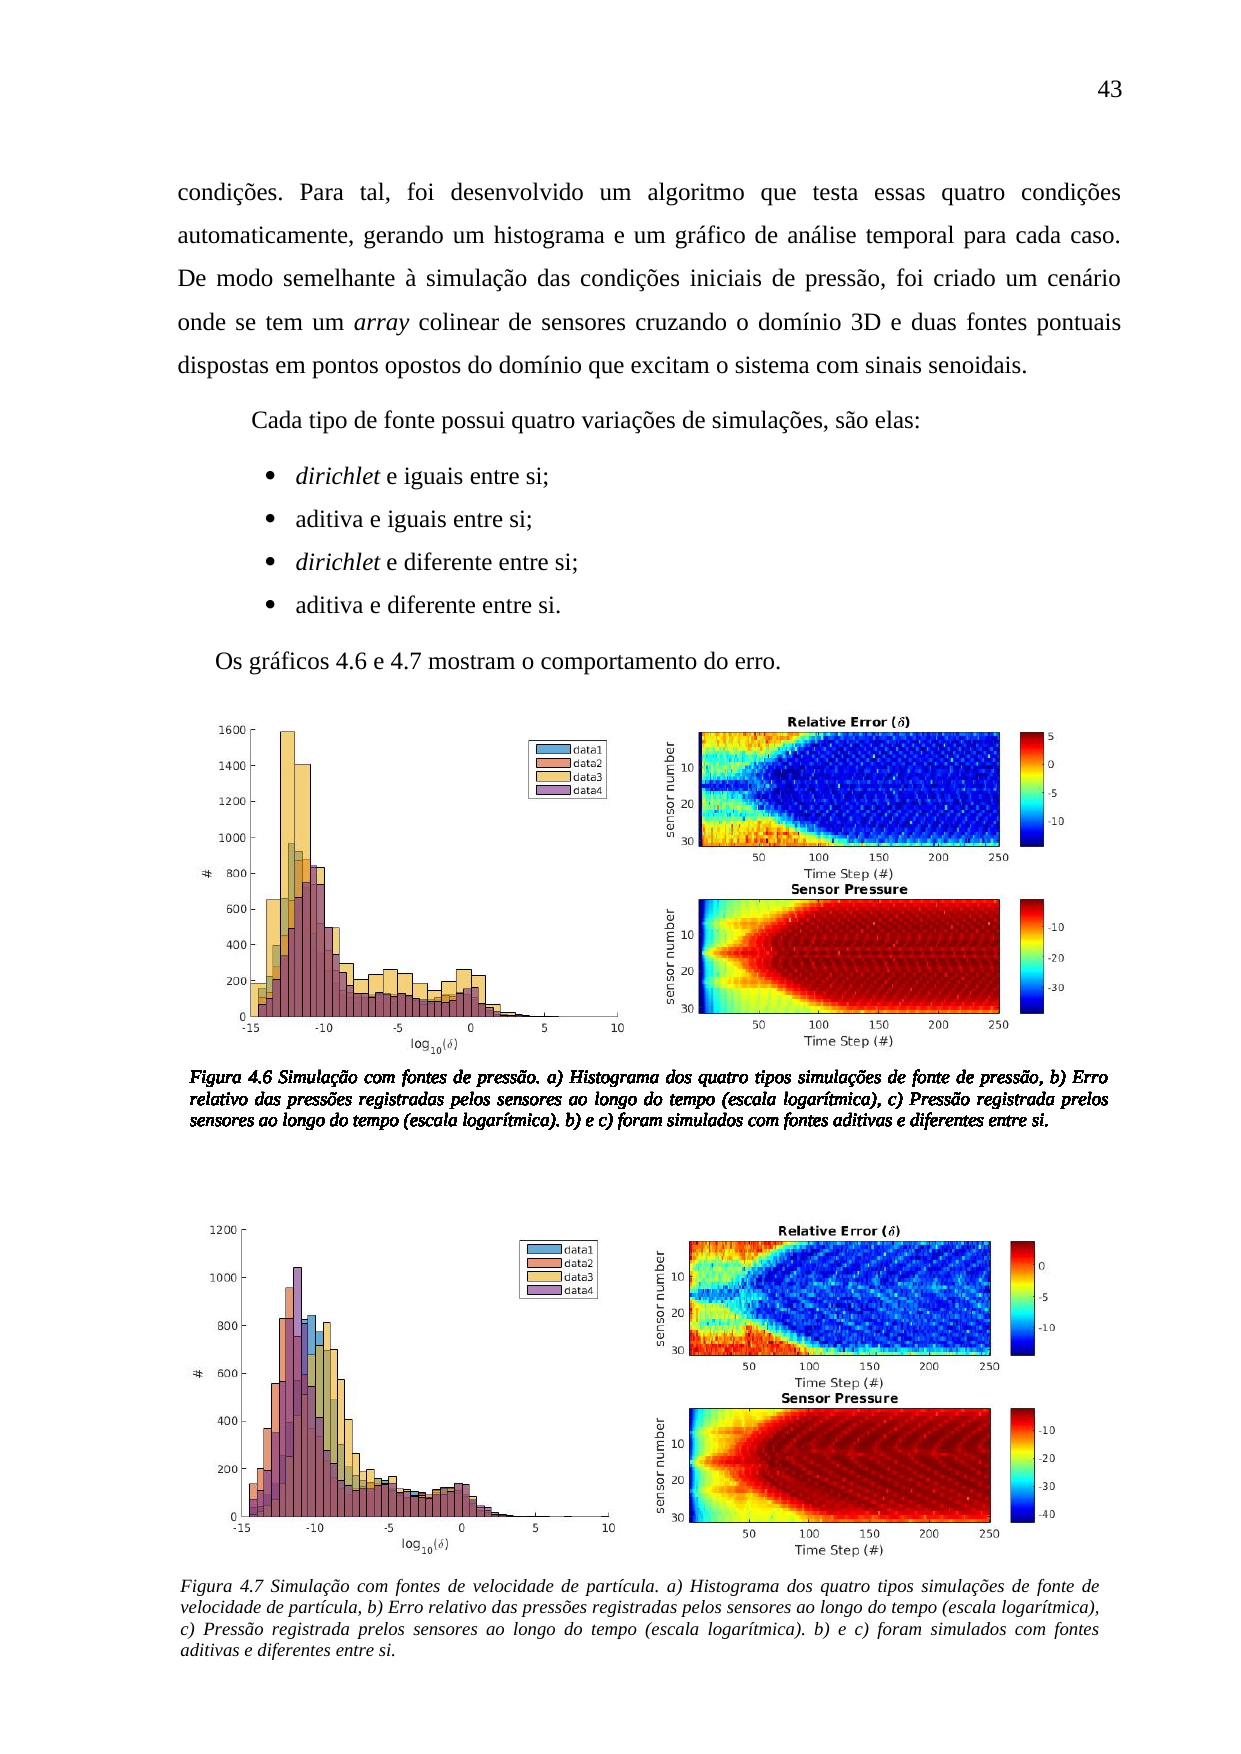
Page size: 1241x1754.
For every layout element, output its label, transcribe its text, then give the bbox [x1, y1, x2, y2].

list aditiva e diferente entre si. [266, 590, 1122, 619]
picture [180, 1203, 1101, 1566]
text Cada tipo de fonte possui quatro variações de simulações, são elas: [177, 405, 1122, 434]
list dirichlet e diferente entre si; [266, 547, 1122, 576]
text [177, 177, 1122, 378]
list aditiva e iguais entre si; [266, 504, 1122, 533]
list dirichlet e iguais entre si; [266, 461, 1122, 490]
picture [189, 703, 1110, 1057]
